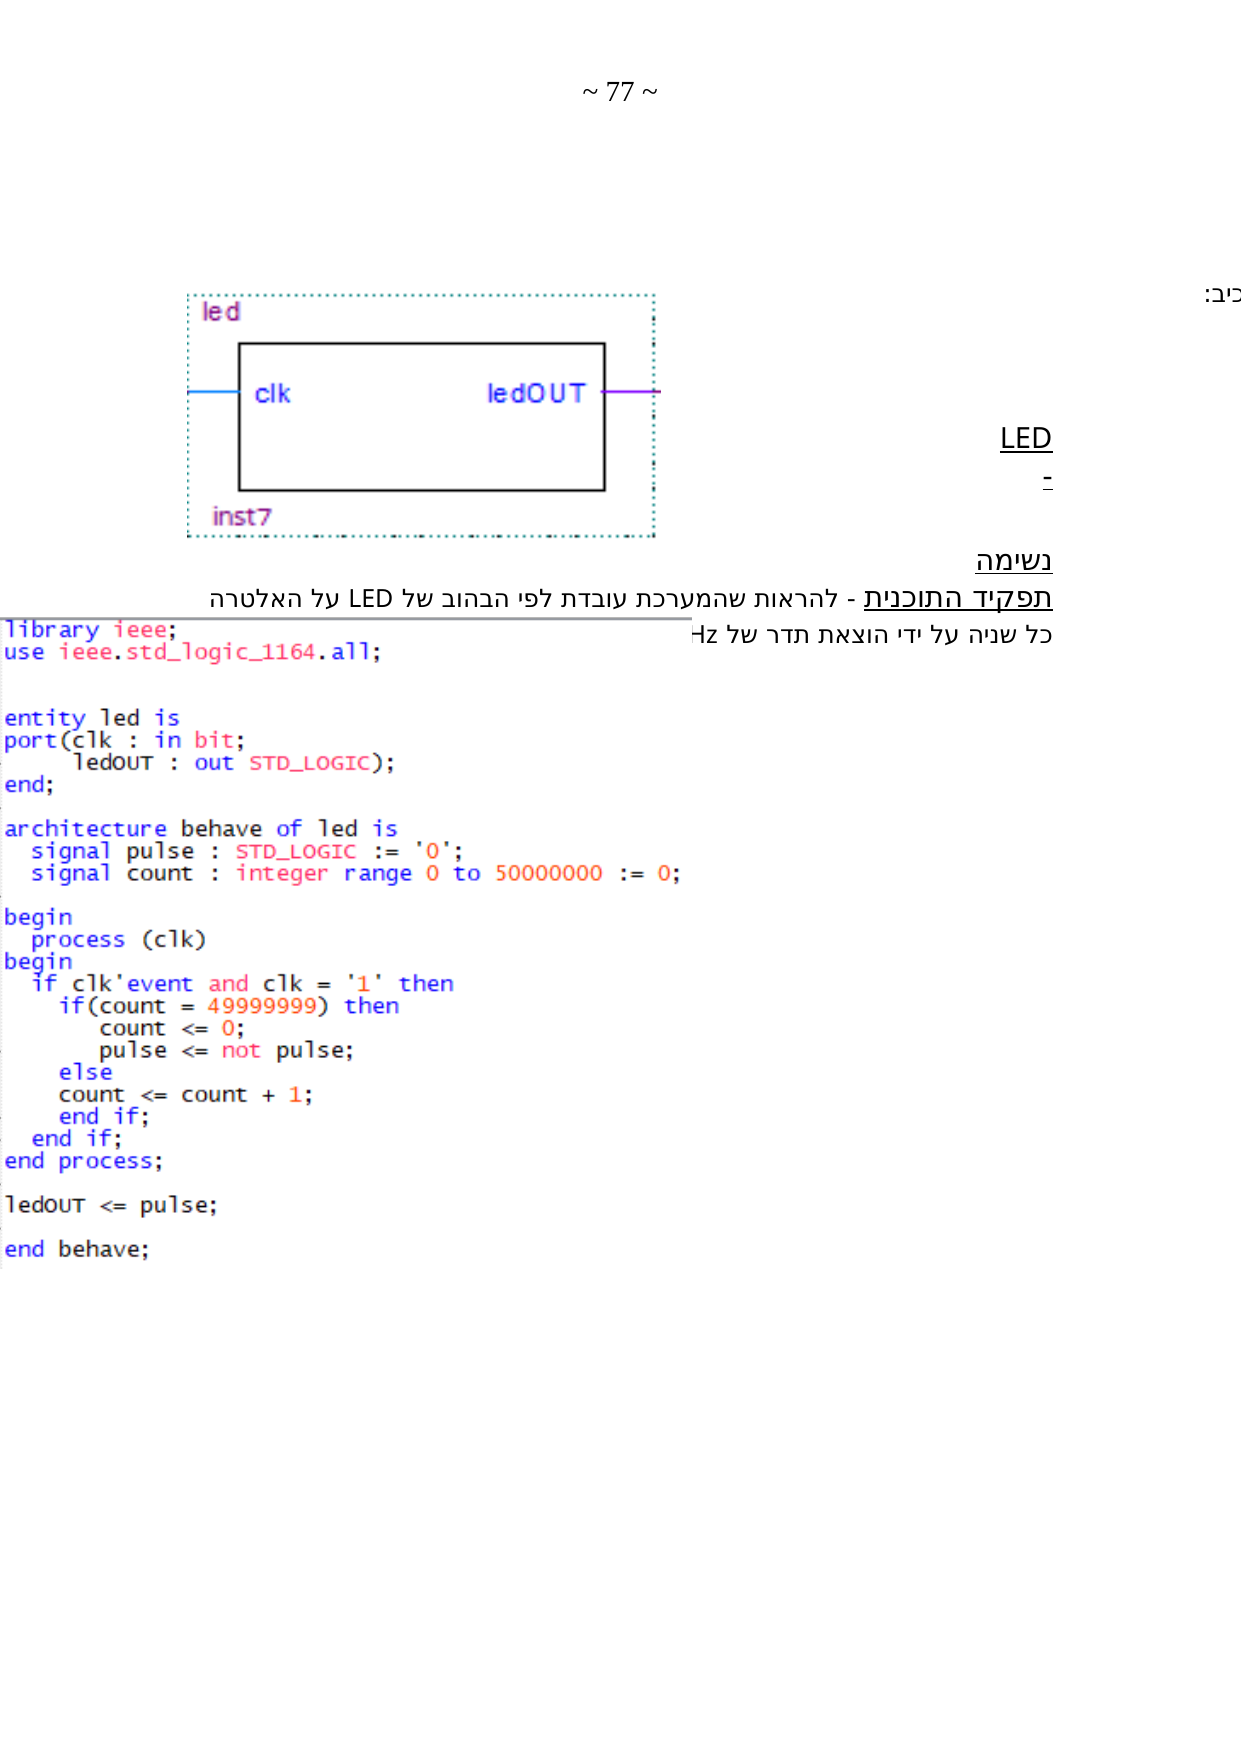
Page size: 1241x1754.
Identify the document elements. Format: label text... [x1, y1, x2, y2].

picture [187, 290, 661, 543]
text תפקיד התוכנית - להראות שהמערכת עובדת לפי הבהוב של LED על האלטרה כל שניה על ידי הוצאת תדר של 1Hz. מקבל שעון של 50MHz. [187, 580, 1053, 651]
picture [0, 617, 692, 1269]
subtitle LED - נשימה [187, 417, 1053, 577]
